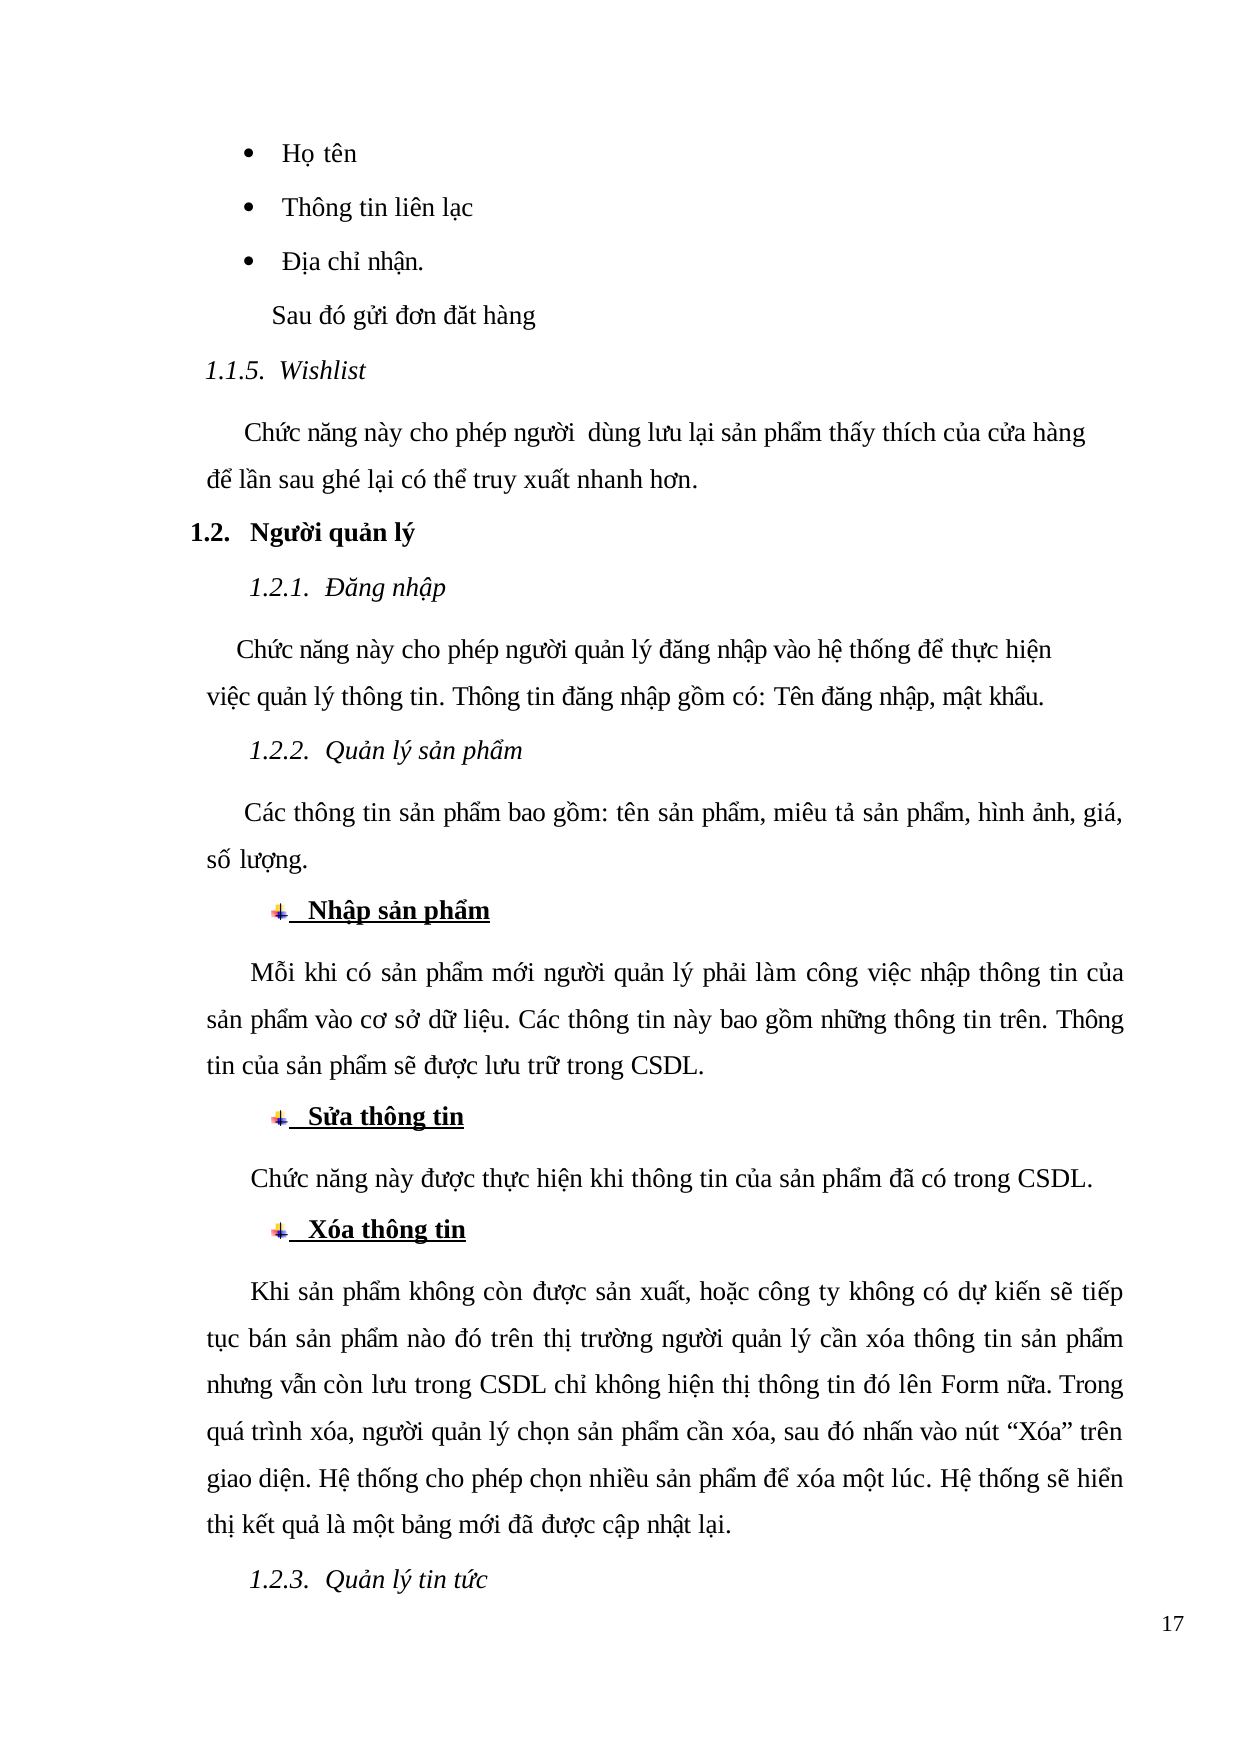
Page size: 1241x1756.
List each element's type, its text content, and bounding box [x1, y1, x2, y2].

picture [271, 1221, 288, 1239]
picture [271, 1109, 288, 1126]
subtitle Đăng nhập [249, 571, 1184, 602]
text Chức năng này cho phép người quản lý đăng nhập vào hệ thống để thực hiện việc quản lý thông tin. Thông tin đăng nhập gồm có: Tên đăng nhập, mật khẩu. [206, 633, 1087, 711]
picture [271, 902, 288, 920]
subtitle Người quản lý [190, 516, 1184, 547]
text Mỗi khi có sản phẩm mới người quản lý phải làm công việc nhập thông tin của sản phẩm vào cơ sở dữ liệu. Các thông tin này bao gồm những thông tin trên. Thông tin của sản phẩm sẽ được lưu trữ trong CSDL. [206, 956, 1124, 1081]
subtitle Sửa thông tin [270, 1100, 1184, 1131]
list Họ tên [244, 137, 1184, 169]
subtitle Quản lý sản phẩm [249, 734, 1184, 766]
subtitle Quản lý tin tức [249, 1563, 1184, 1594]
subtitle Nhập sản phẩm [270, 894, 1184, 925]
text Chức năng này được thực hiện khi thông tin của sản phẩm đã có trong CSDL. [250, 1162, 1184, 1193]
list Thông tin liên lạc [244, 191, 1184, 222]
subtitle Xóa thông tin [270, 1213, 1184, 1244]
list Địa chỉ nhận. [244, 245, 1184, 276]
text Các thông tin sản phẩm bao gồm: tên sản phẩm, miêu tả sản phẩm, hình ảnh, giá, số lượng. [206, 797, 1123, 874]
text Chức năng này cho phép người dùng lưu lại sản phẩm thấy thích của cửa hàng để lần sau ghé lại có thể truy xuất nhanh hơn. [206, 416, 1087, 494]
text Sau đó gửi đơn đăt hàng [240, 299, 1184, 331]
subtitle Wishlist [204, 354, 1184, 385]
text Khi sản phẩm không còn được sản xuất, hoặc công ty không có dự kiến sẽ tiếp tục bán sản phẩm nào đó trên thị trường người quản lý cần xóa thông tin sản phẩm nhưng vẫn còn lưu trong CSDL chỉ không hiện thị thông tin đó lên Form nữa. Trong quá trình xóa, người quản lý chọn sản phẩm cần xóa, sau đó nhấn vào nút “Xóa” trên giao diện. Hệ thống cho phép chọn nhiều sản phẩm để xóa một lúc. Hệ thống sẽ hiển thị kết quả là một bảng mới đã được cập nhật lại. [206, 1275, 1124, 1540]
